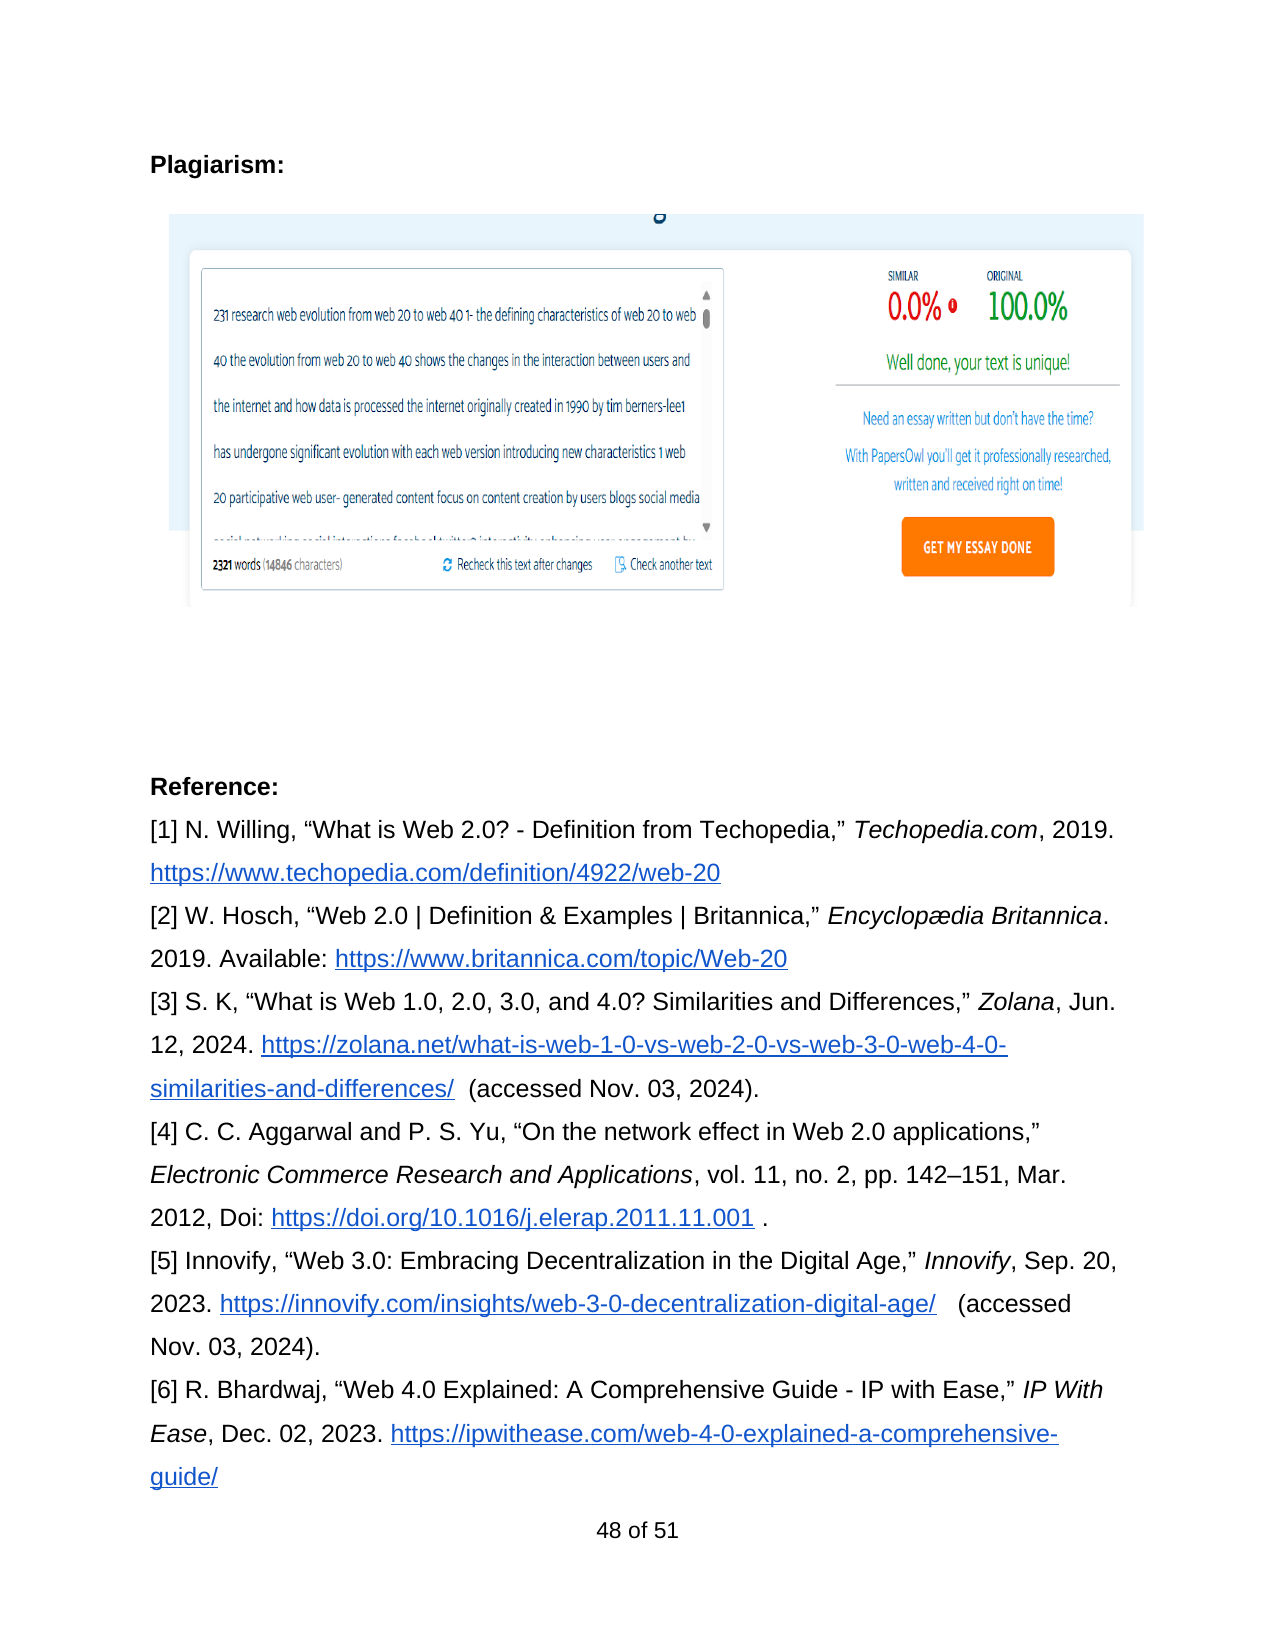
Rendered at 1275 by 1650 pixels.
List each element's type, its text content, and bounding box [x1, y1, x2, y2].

subtitle Plagiarism: [150, 150, 1125, 179]
text [3] S. K, “What is Web 1.0, 2.0, 3.0, and 4.0? Similarities and Differences,” Zolana, Jun. 12, 2024. https://zolana.net/what-is-web-1-0-vs-web-2-0-vs-web-3-0-web-4-0-similarities-and-differences/ (accessed Nov. 03, 2024). [150, 987, 1125, 1102]
text [1] N. Willing, “What is Web 2.0? - Definition from Techopedia,” Techopedia.com, 2019. https://www.techopedia.com/definition/4922/web-20 [150, 815, 1125, 887]
text Reference: [150, 772, 1125, 801]
text [4] C. C. Aggarwal and P. S. Yu, “On the network effect in Web 2.0 applications,” Electronic Commerce Research and Applications, vol. 11, no. 2, pp. 142–151, Mar. 2012, Doi: https://doi.org/10.1016/j.elerap.2011.11.001 . [150, 1117, 1125, 1232]
text [2] W. Hosch, “Web 2.0 | Definition & Examples | Britannica,” Encyclopædia Britannica. 2019. Available: https://www.britannica.com/topic/Web-20 [150, 901, 1125, 973]
text [5] Innovify, “Web 3.0: Embracing Decentralization in the Digital Age,” Innovify, Sep. 20, 2023. https://innovify.com/insights/web-3-0-decentralization-digital-age/ (accessed Nov. 03, 2024). [150, 1246, 1125, 1361]
text [6] R. Bhardwaj, “Web 4.0 Explained: A Comprehensive Guide - IP with Ease,” IP With Ease, Dec. 02, 2023. https://ipwithease.com/web-4-0-explained-a-comprehensive-guide/ [150, 1376, 1125, 1491]
